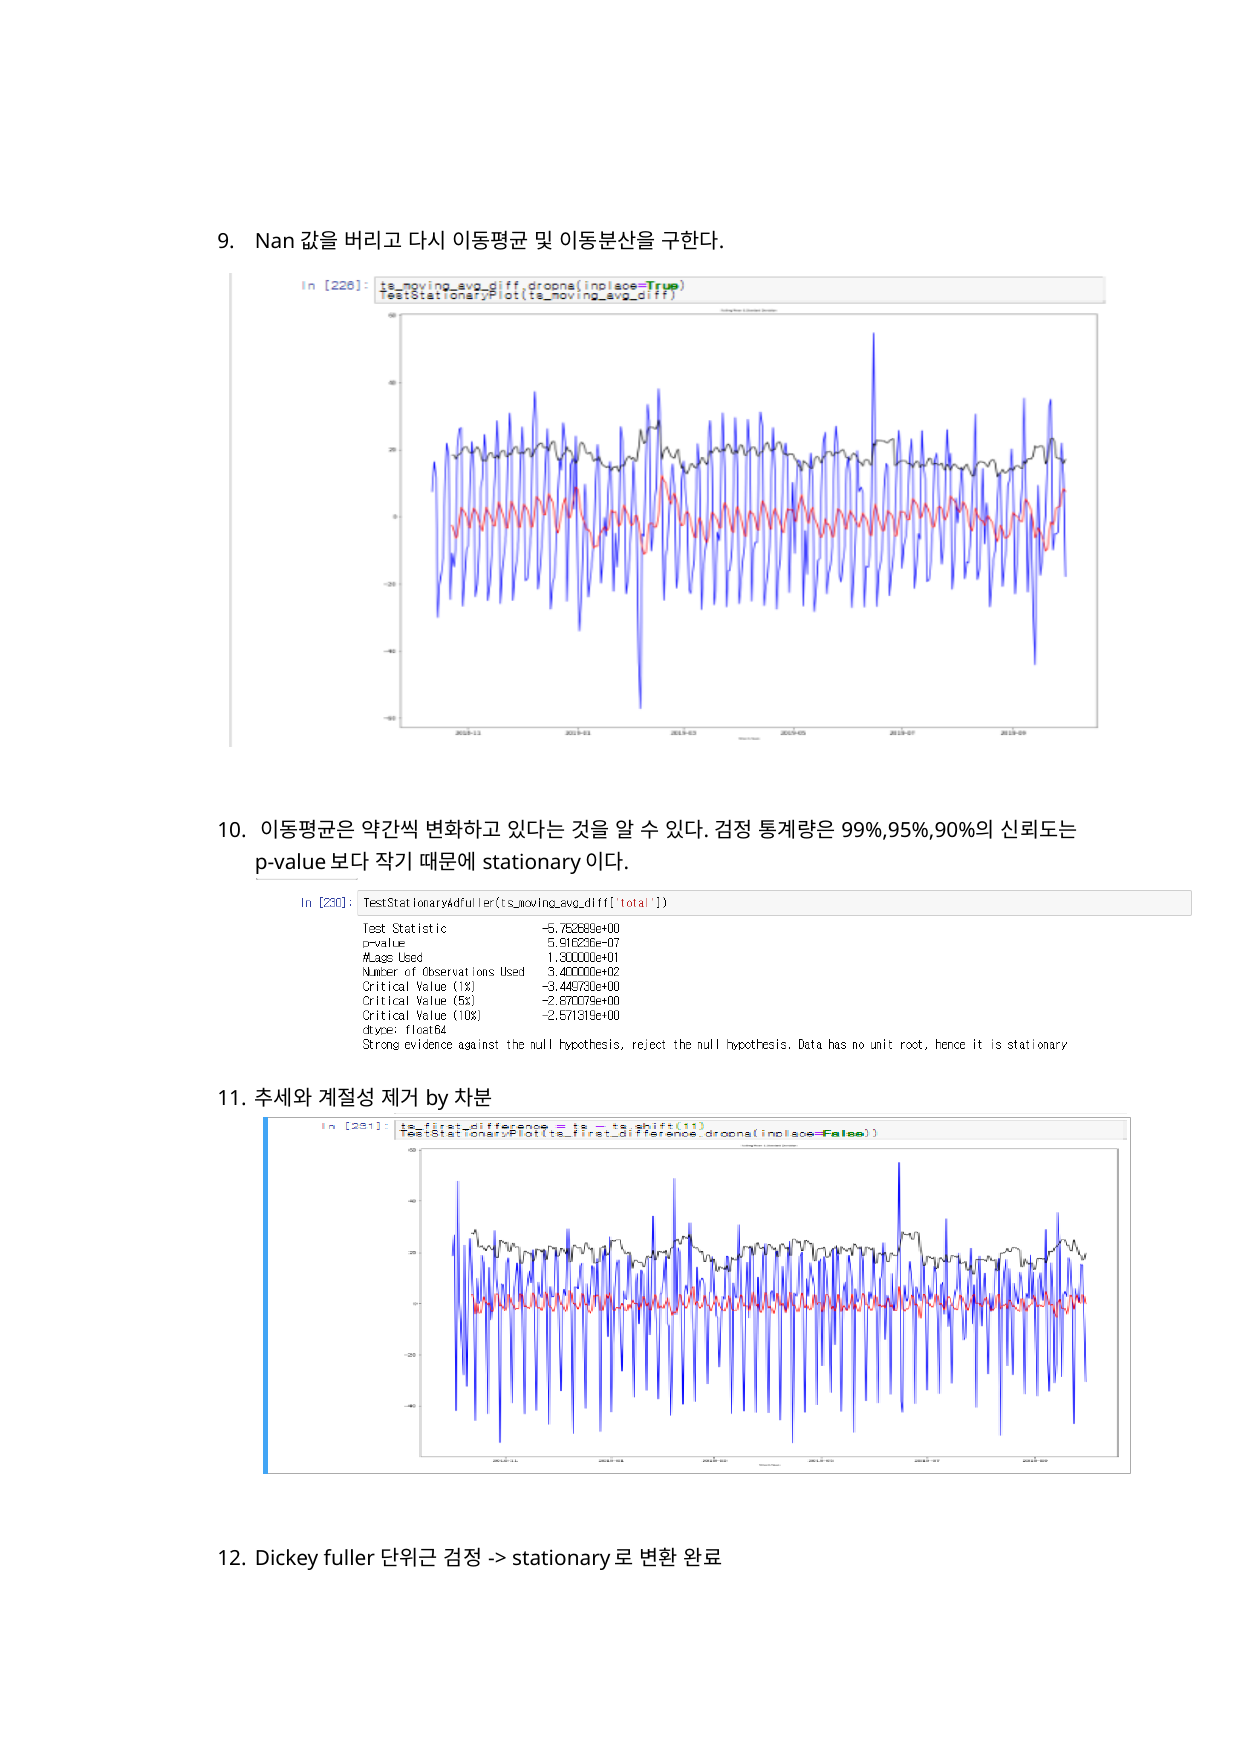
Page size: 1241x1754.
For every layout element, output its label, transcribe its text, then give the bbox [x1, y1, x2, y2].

list Dickey fuller 단위근 검정 -> stationary로 변환 완료 [217, 1541, 1090, 1572]
picture [254, 878, 1195, 1062]
picture [254, 1113, 1138, 1476]
list Nan 값을 버리고 다시 이동평균 및 이동분산을 구한다. [217, 224, 1090, 255]
picture [229, 273, 1114, 747]
